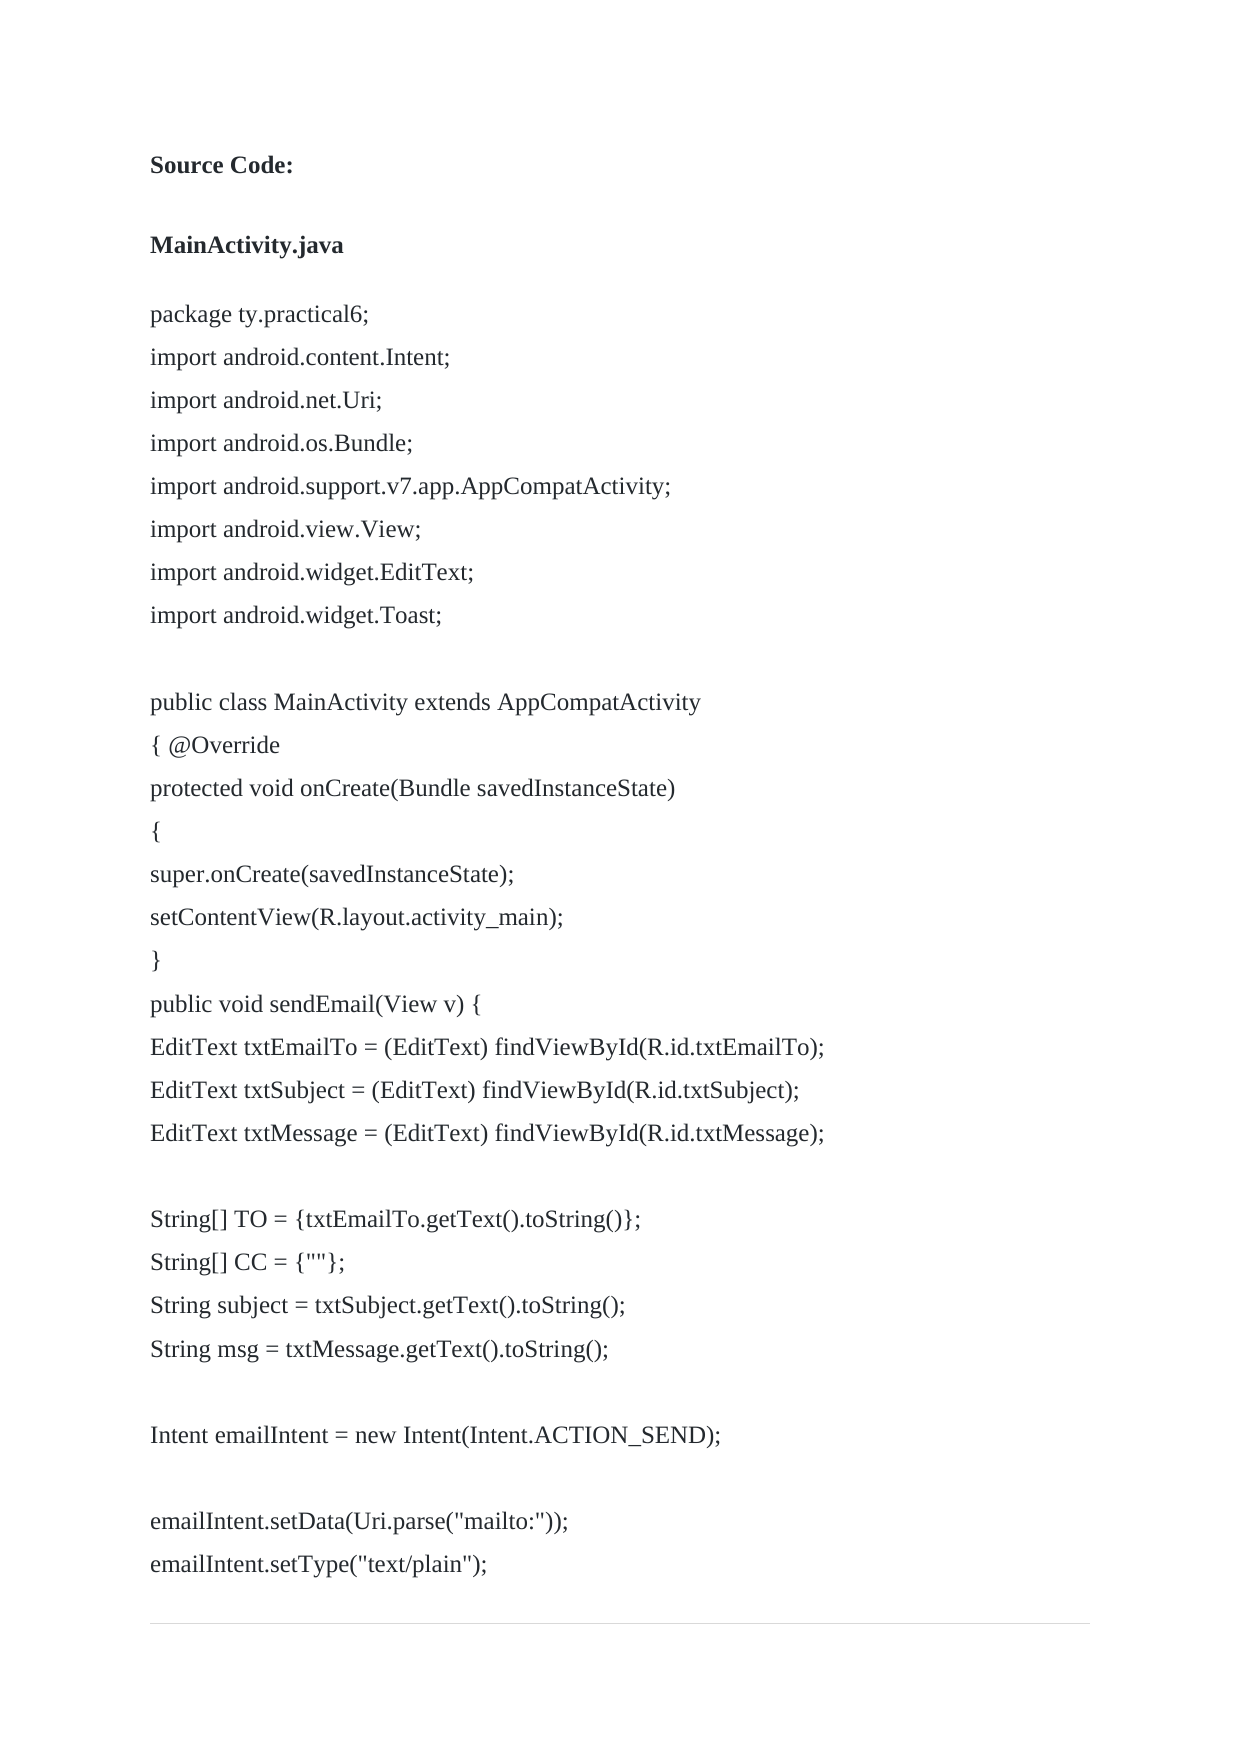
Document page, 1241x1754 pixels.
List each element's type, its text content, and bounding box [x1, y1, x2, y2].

text emailIntent.setType("text/plain"); [150, 1549, 1090, 1578]
text import android.os.Bundle; [150, 428, 1090, 457]
text import android.support.v7.app.AppCompatActivity; [150, 471, 1090, 500]
text Source Code: [150, 150, 1090, 179]
text import android.net.Uri; [150, 385, 1090, 414]
text { @Override [150, 730, 1090, 759]
text MainActivity.java [150, 231, 1090, 259]
text emailIntent.setData(Uri.parse("mailto:")); [150, 1506, 1090, 1535]
text public void sendEmail(View v) { [150, 989, 1090, 1017]
text setContentView(R.layout.activity_main); [150, 902, 1090, 931]
text import android.widget.Toast; [150, 601, 1090, 629]
text String[] CC = {""}; [150, 1247, 1090, 1276]
text String subject = txtSubject.getText().toString(); [150, 1291, 1090, 1319]
text protected void onCreate(Bundle savedInstanceState) [150, 773, 1090, 802]
text EditText txtEmailTo = (EditText) findViewById(R.id.txtEmailTo); [150, 1032, 1090, 1061]
text String[] TO = {txtEmailTo.getText().toString()}; [150, 1204, 1090, 1233]
text import android.widget.EditText; [150, 557, 1090, 586]
text import android.view.View; [150, 514, 1090, 543]
text Intent emailIntent = new Intent(Intent.ACTION_SEND); [150, 1420, 1090, 1449]
text EditText txtMessage = (EditText) findViewById(R.id.txtMessage); [150, 1118, 1090, 1147]
text public class MainActivity extends AppCompatActivity [150, 687, 1090, 716]
text super.onCreate(savedInstanceState); [150, 859, 1090, 888]
text } [150, 946, 1090, 974]
text String msg = txtMessage.getText().toString(); [150, 1334, 1090, 1362]
text { [150, 816, 1090, 845]
text EditText txtSubject = (EditText) findViewById(R.id.txtSubject); [150, 1075, 1090, 1104]
text package ty.practical6; [150, 299, 1090, 327]
text import android.content.Intent; [150, 342, 1090, 371]
